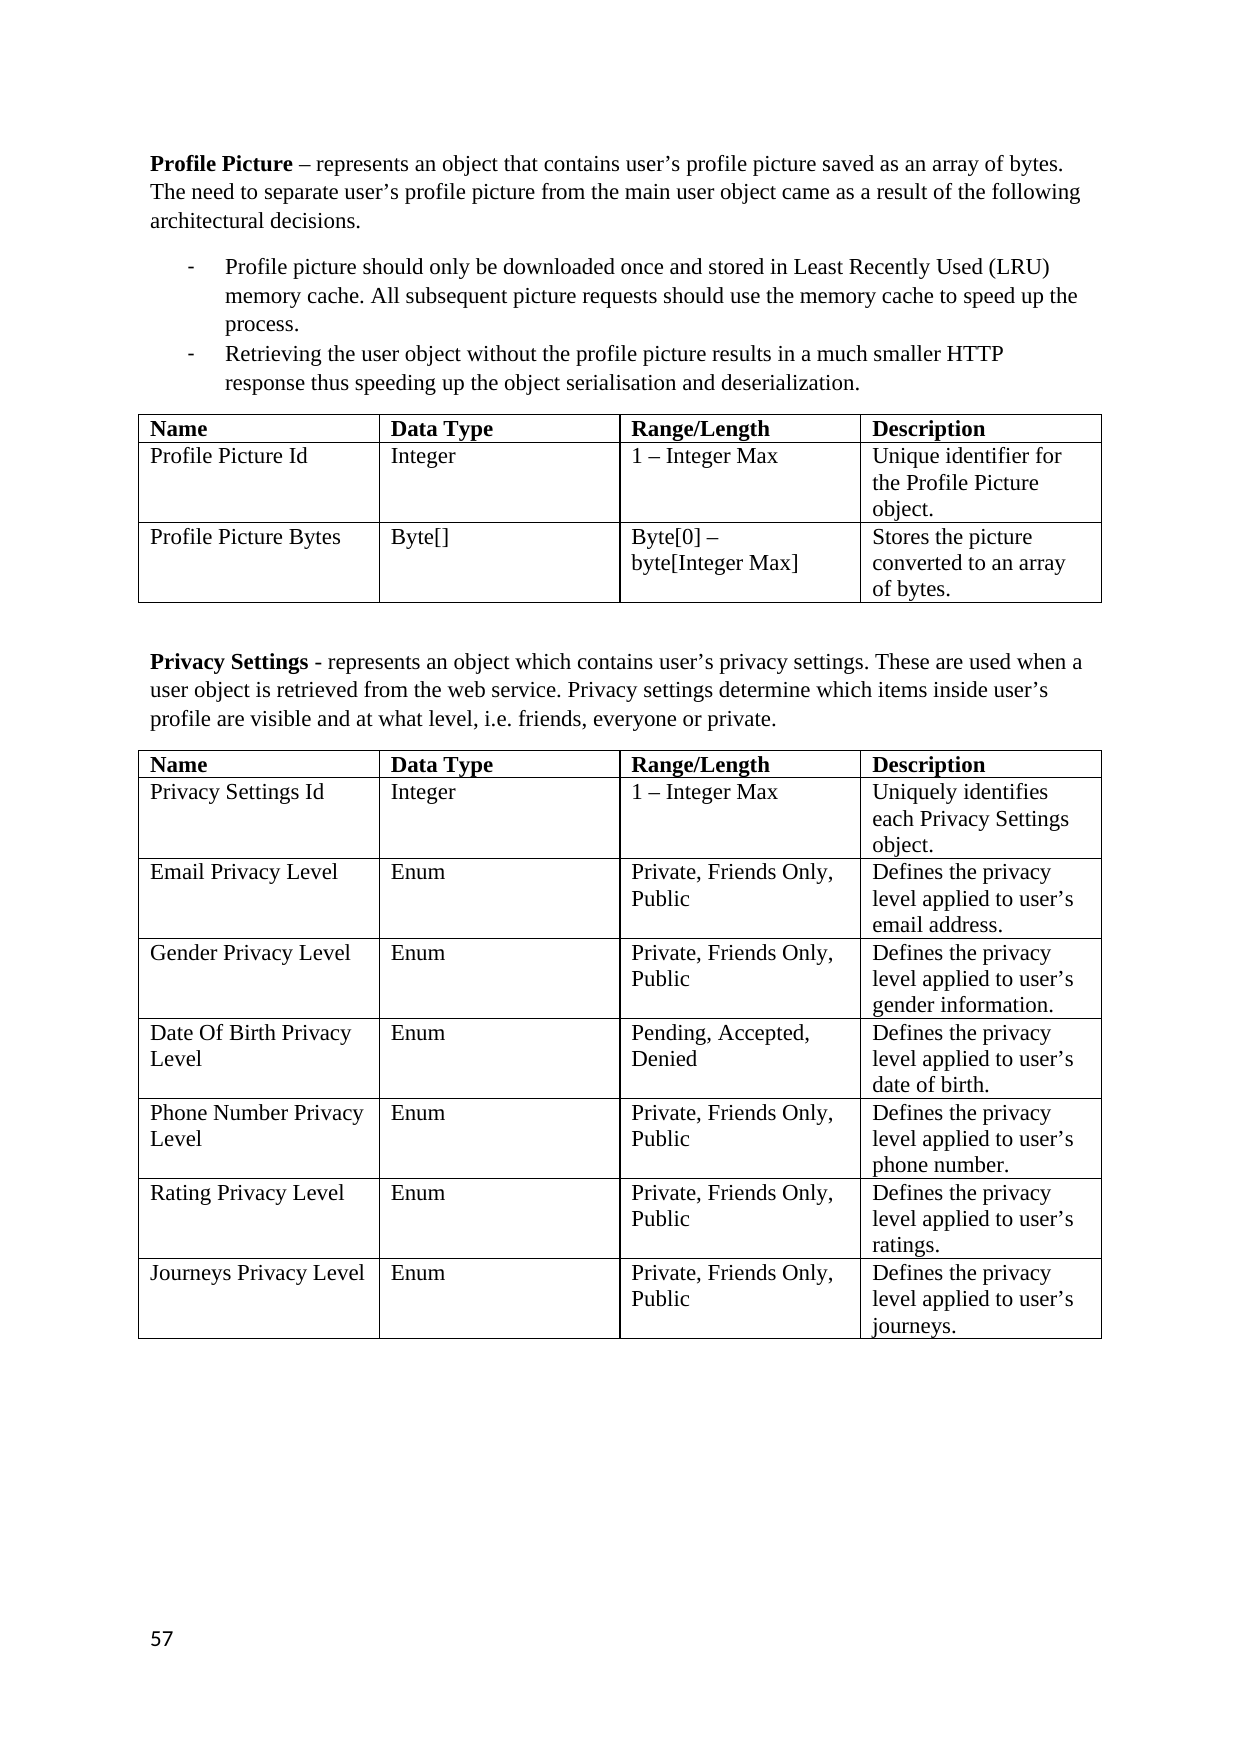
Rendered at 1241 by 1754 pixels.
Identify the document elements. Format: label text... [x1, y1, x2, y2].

table_cell Enum [380, 1099, 619, 1178]
table_cell Phone Number Privacy Level [139, 1099, 379, 1178]
table_cell Private, Friends Only, Public [621, 939, 860, 1018]
table_header Name [139, 415, 379, 442]
table_cell Private, Friends Only, Public [621, 1259, 860, 1338]
text Privacy Settings - represents an object which contains user’s privacy settings. These are used when a user object is retrieved from the web service. Privacy settings determine which items inside user’s profile are visible and at what level, i.e. friends, everyone or private. [150, 648, 1090, 731]
table_cell Uniquely identifies each Privacy Settings object. [861, 778, 1101, 857]
table_header Description [861, 751, 1101, 777]
table_cell Private, Friends Only, Public [621, 1099, 860, 1178]
table_header Range/Length [621, 751, 860, 777]
table_cell Integer [380, 443, 619, 522]
table_cell Enum [380, 859, 619, 937]
table_cell Rating Privacy Level [139, 1179, 379, 1258]
table_header Range/Length [621, 415, 860, 442]
text Profile Picture – represents an object that contains user’s profile picture saved as an array of bytes. The need to separate user’s profile picture from the main user object came as a result of the following architectural decisions. [150, 150, 1090, 233]
table_cell Integer [380, 778, 619, 857]
table_cell 1 – Integer Max [621, 443, 860, 522]
table_cell Profile Picture Bytes [139, 523, 379, 602]
table_header Description [861, 415, 1101, 442]
table_cell Byte[0] – byte[Integer Max] [621, 523, 860, 602]
table_cell Byte[] [380, 523, 619, 602]
table_cell Defines the privacy level applied to user’s gender information. [861, 939, 1101, 1018]
table_cell Profile Picture Id [139, 443, 379, 522]
table_header Name [139, 751, 379, 777]
table_cell Enum [380, 1019, 619, 1098]
list Retrieving the user object without the profile picture results in a much smaller HTTP response thus speeding up the object serialisation and deserialization. [187, 339, 1090, 395]
table_cell Private, Friends Only, Public [621, 859, 860, 937]
table_cell Enum [380, 1179, 619, 1258]
table_cell Stores the picture converted to an array of bytes. [861, 523, 1101, 602]
table_cell Date Of Birth Privacy Level [139, 1019, 379, 1098]
list Profile picture should only be downloaded once and stored in Least Recently Used (LRU) memory cache. All subsequent picture requests should use the memory cache to speed up the process. [187, 252, 1090, 337]
table_header Data Type [380, 751, 619, 777]
table_cell 1 – Integer Max [621, 778, 860, 857]
table_cell Email Privacy Level [139, 859, 379, 937]
table_cell Defines the privacy level applied to user’s email address. [861, 859, 1101, 937]
table_cell Privacy Settings Id [139, 778, 379, 857]
table_cell Journeys Privacy Level [139, 1259, 379, 1338]
table_cell Defines the privacy level applied to user’s phone number. [861, 1099, 1101, 1178]
table_cell Pending, Accepted, Denied [621, 1019, 860, 1098]
table_cell Gender Privacy Level [139, 939, 379, 1018]
table_cell Defines the privacy level applied to user’s date of birth. [861, 1019, 1101, 1098]
table_cell Unique identifier for the Profile Picture object. [861, 443, 1101, 522]
table_cell Enum [380, 1259, 619, 1338]
table_cell Defines the privacy level applied to user’s ratings. [861, 1179, 1101, 1258]
table_cell Private, Friends Only, Public [621, 1179, 860, 1258]
table_header Data Type [380, 415, 619, 442]
table_cell Enum [380, 939, 619, 1018]
table_cell Defines the privacy level applied to user’s journeys. [861, 1259, 1101, 1338]
